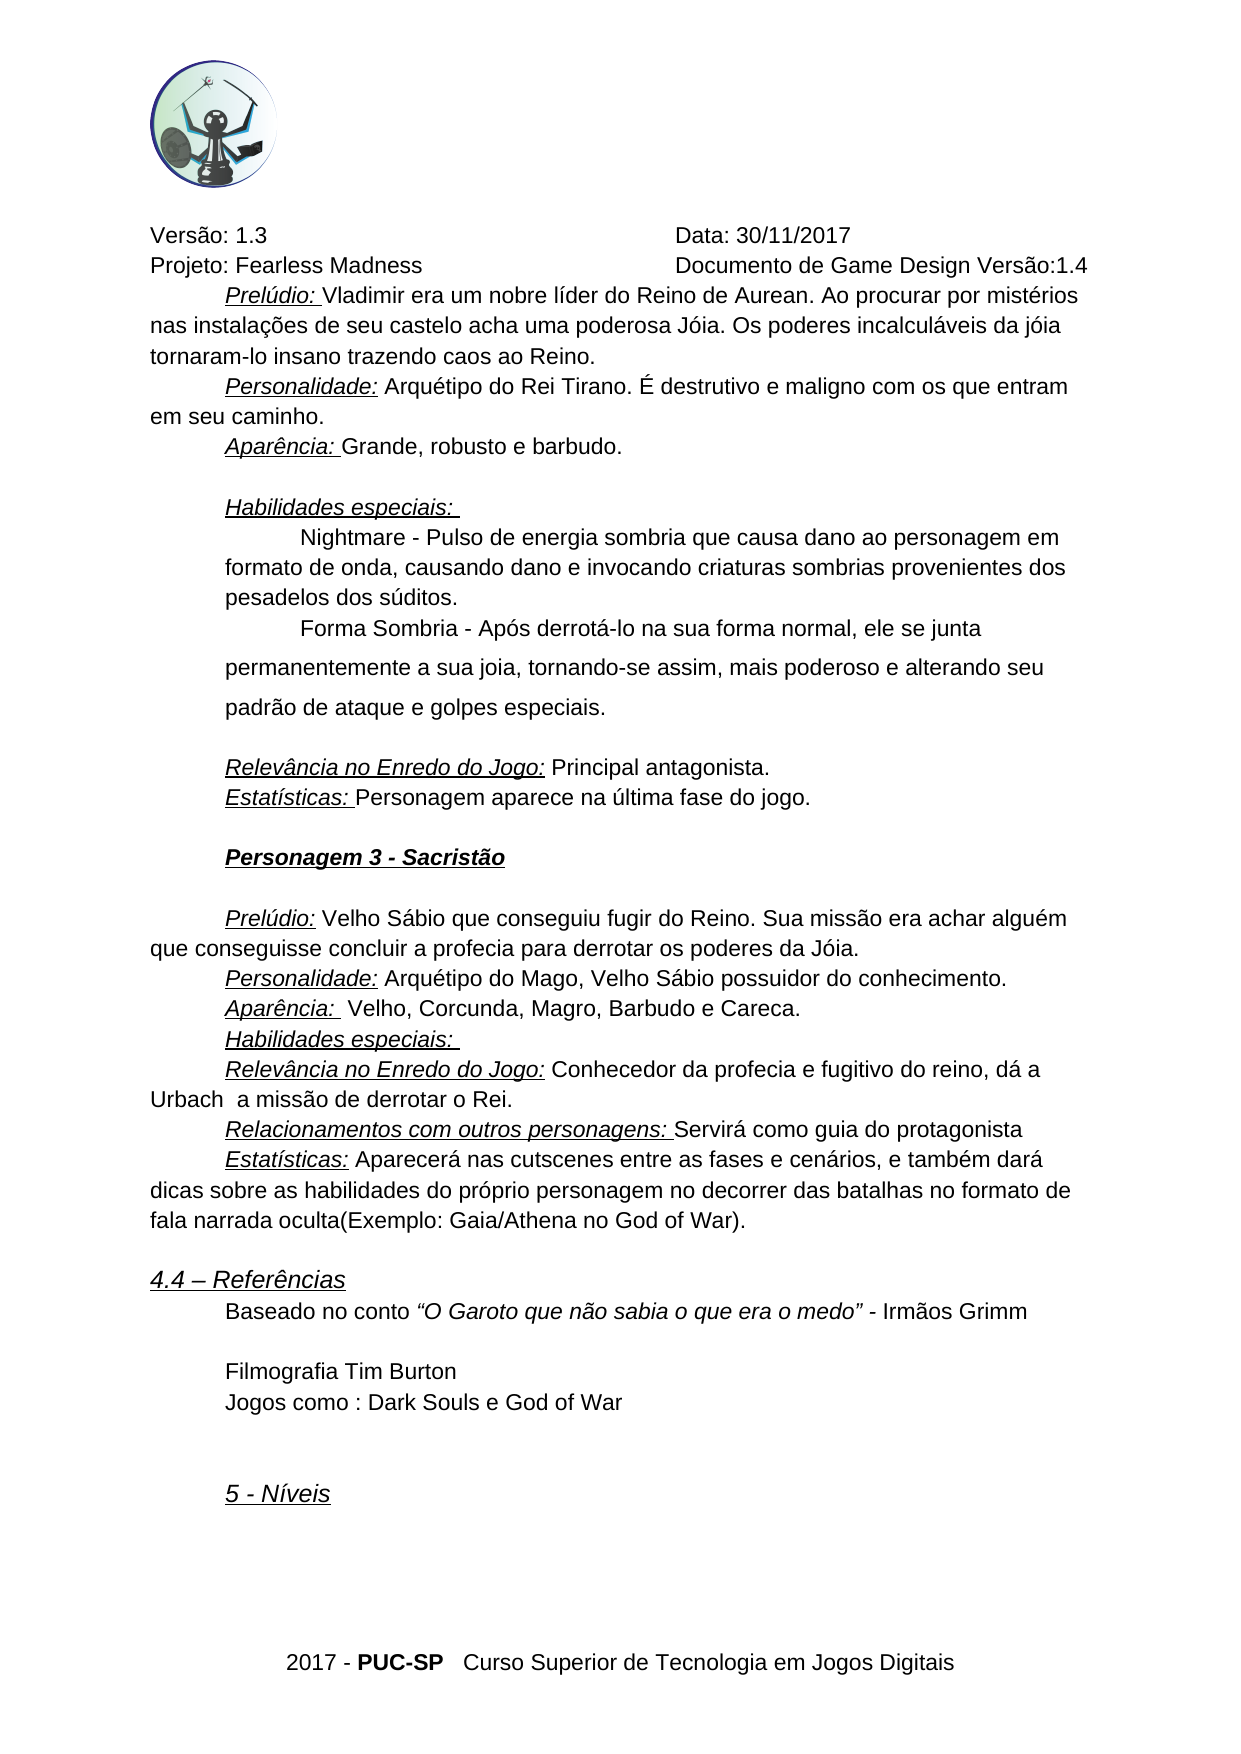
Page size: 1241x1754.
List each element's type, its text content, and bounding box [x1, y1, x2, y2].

text Prelúdio: Velho Sábio que conseguiu fugir do Reino. Sua missão era achar alguém que conseguisse concluir a profecia para derrotar os poderes da Jóia. [150, 905, 1090, 961]
text Filmografia Tim Burton [150, 1358, 1090, 1385]
text Forma Sombria - Após derrotá-lo na sua forma normal, ele se junta permanentemente a sua joia, tornando-se assim, mais poderoso e alterando seu padrão de ataque e golpes especiais. [225, 614, 1090, 720]
text Relacionamentos com outros personagens: Servirá como guia do protagonista [150, 1116, 1090, 1143]
text Personalidade: Arquétipo do Mago, Velho Sábio possuidor do conhecimento. [150, 965, 1090, 992]
text Jogos como : Dark Souls e God of War [150, 1388, 1090, 1475]
text Prelúdio: Vladimir era um nobre líder do Reino de Aurean. Ao procurar por mistérios nas instalações de seu castelo acha uma poderosa Jóia. Os poderes incalculáveis da jóia tornaram-lo insano trazendo caos ao Reino. [150, 282, 1090, 369]
text Habilidades especiais: [150, 494, 1090, 520]
text Aparência: Grande, robusto e barbudo. [150, 433, 1090, 459]
text Personalidade: Arquétipo do Rei Tirano. É destrutivo e maligno com os que entram em seu caminho. [150, 373, 1090, 429]
text Personagem 3 - Sacristão [150, 844, 1090, 871]
text Relevância no Enredo do Jogo: Principal antagonista. Estatísticas: Personagem aparece na última fase do jogo. [150, 754, 1090, 810]
text Nightmare - Pulso de energia sombria que causa dano ao personagem em formato de onda, causando dano e invocando criaturas sombrias provenientes dos pesadelos dos súditos. [225, 524, 1090, 611]
text Estatísticas: Aparecerá nas cutscenes entre as fases e cenários, e também dará dicas sobre as habilidades do próprio personagem no decorrer das batalhas no formato de fala narrada oculta(Exemplo: Gaia/Athena no God of War). [150, 1146, 1090, 1233]
text Relevância no Enredo do Jogo: Conhecedor da profecia e fugitivo do reino, dá a Urbach a missão de derrotar o Rei. [150, 1056, 1090, 1112]
text 5 - Níveis [150, 1479, 1090, 1508]
text 4.4 – Referências Baseado no conto “O Garoto que não sabia o que era o medo” - Irmãos Grimm [150, 1237, 1090, 1324]
text Aparência: Velho, Corcunda, Magro, Barbudo e Careca. [150, 995, 1090, 1022]
text Habilidades especiais: [150, 1026, 1090, 1052]
picture [150, 60, 278, 188]
